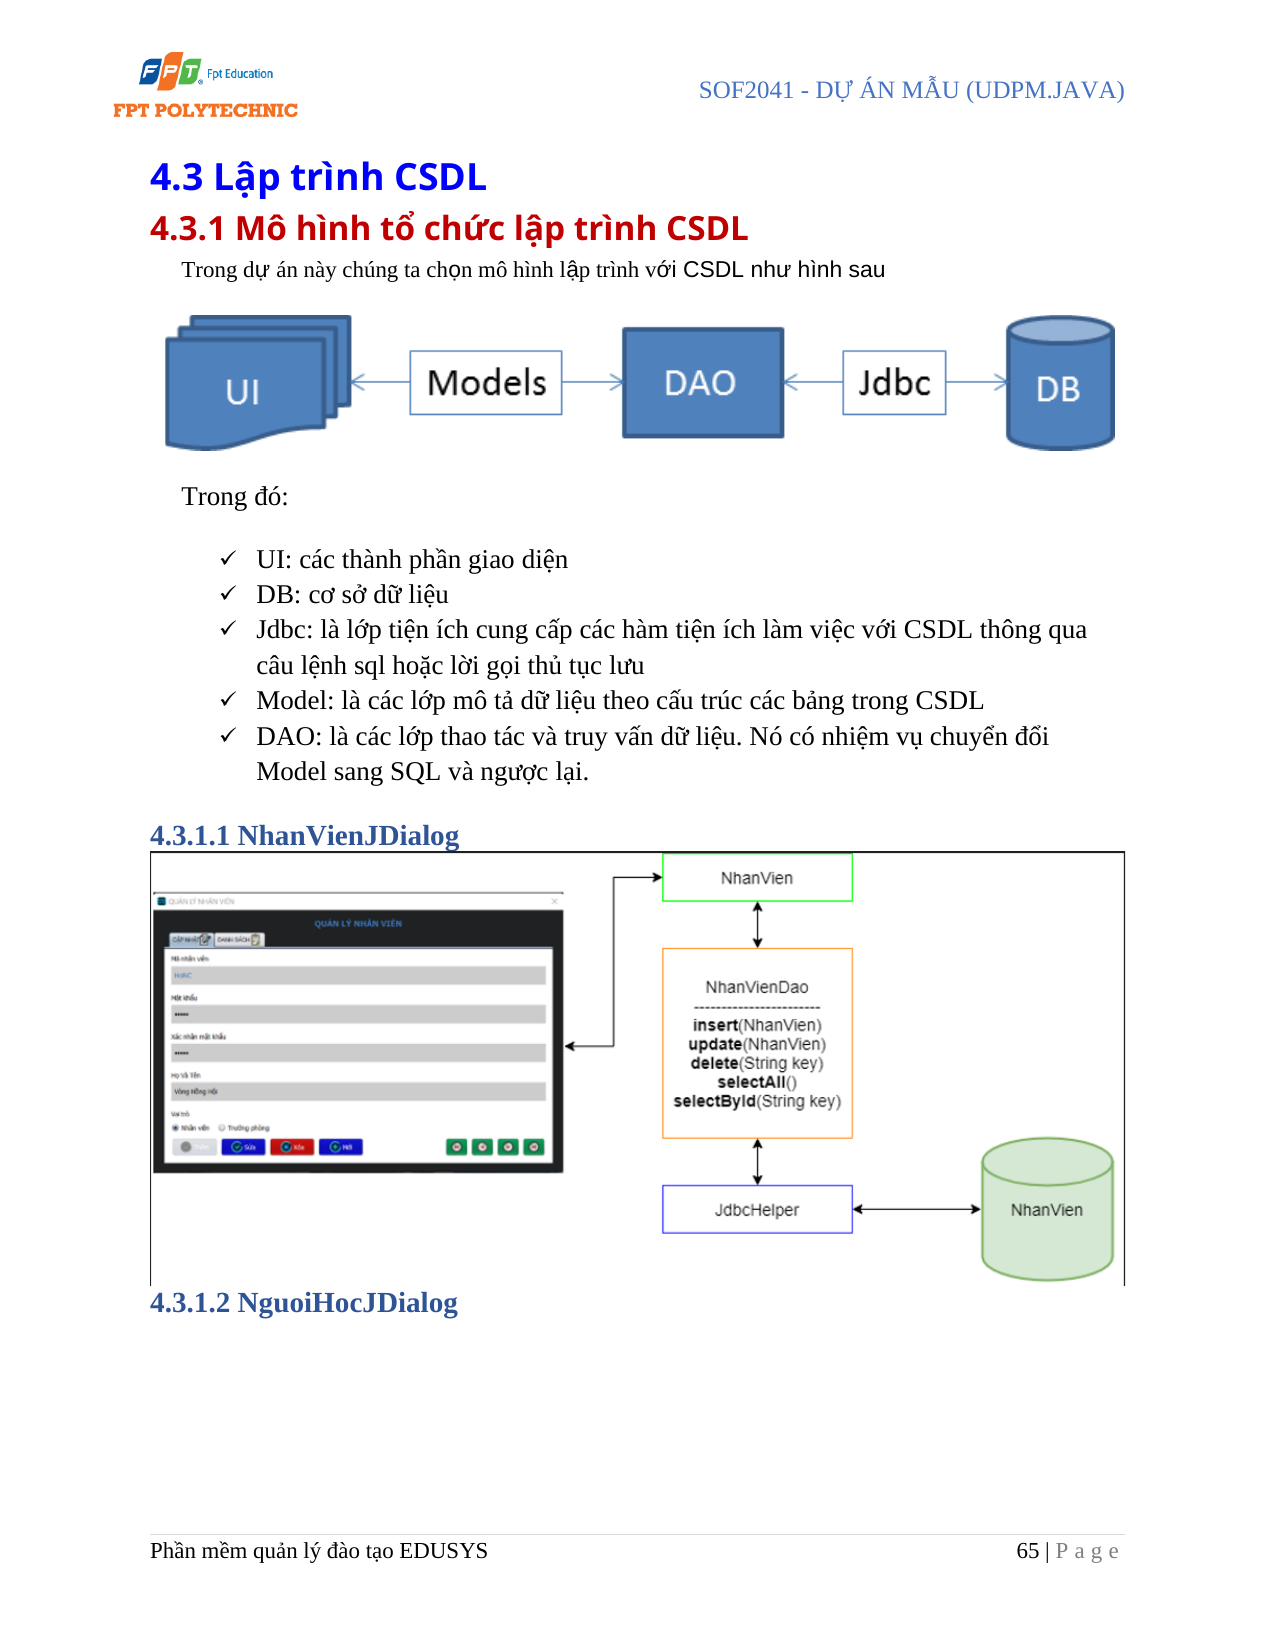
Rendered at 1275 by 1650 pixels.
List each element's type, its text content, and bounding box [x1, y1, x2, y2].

picture [150, 851, 1125, 1286]
text Trong đó: [181, 480, 1125, 511]
list Model: là các lớp mô tả dữ liệu theo cấu trúc các bảng trong CSDL [219, 684, 1125, 716]
list Jdbc: là lớp tiện ích cung cấp các hàm tiện ích làm việc với CSDL thông qua câu lệnh sql hoặc lời gọi thủ tục lưu [219, 614, 1103, 680]
text Trong dự án này chúng ta chọn mô hình lập trình với CSDL như hình sau [181, 256, 1125, 282]
list DAO: là các lớp thao tác và truy vấn dữ liệu. Nó có nhiệm vụ chuyển đổi Model sang SQL và ngược lại. [219, 720, 1103, 787]
subtitle 4.3 Lập trình CSDL [150, 150, 1125, 201]
picture [113, 52, 298, 117]
list UI: các thành phần giao diện [219, 543, 1125, 574]
text 4.3.1.1 NhanVienJDialog [150, 818, 1125, 851]
subtitle 4.3.1 Mô hình tổ chức lập trình CSDL [150, 205, 1125, 251]
text 4.3.1.2 NguoiHocJDialog [150, 1286, 1125, 1319]
list DB: cơ sở dữ liệu [219, 578, 1125, 609]
picture [165, 315, 1115, 451]
